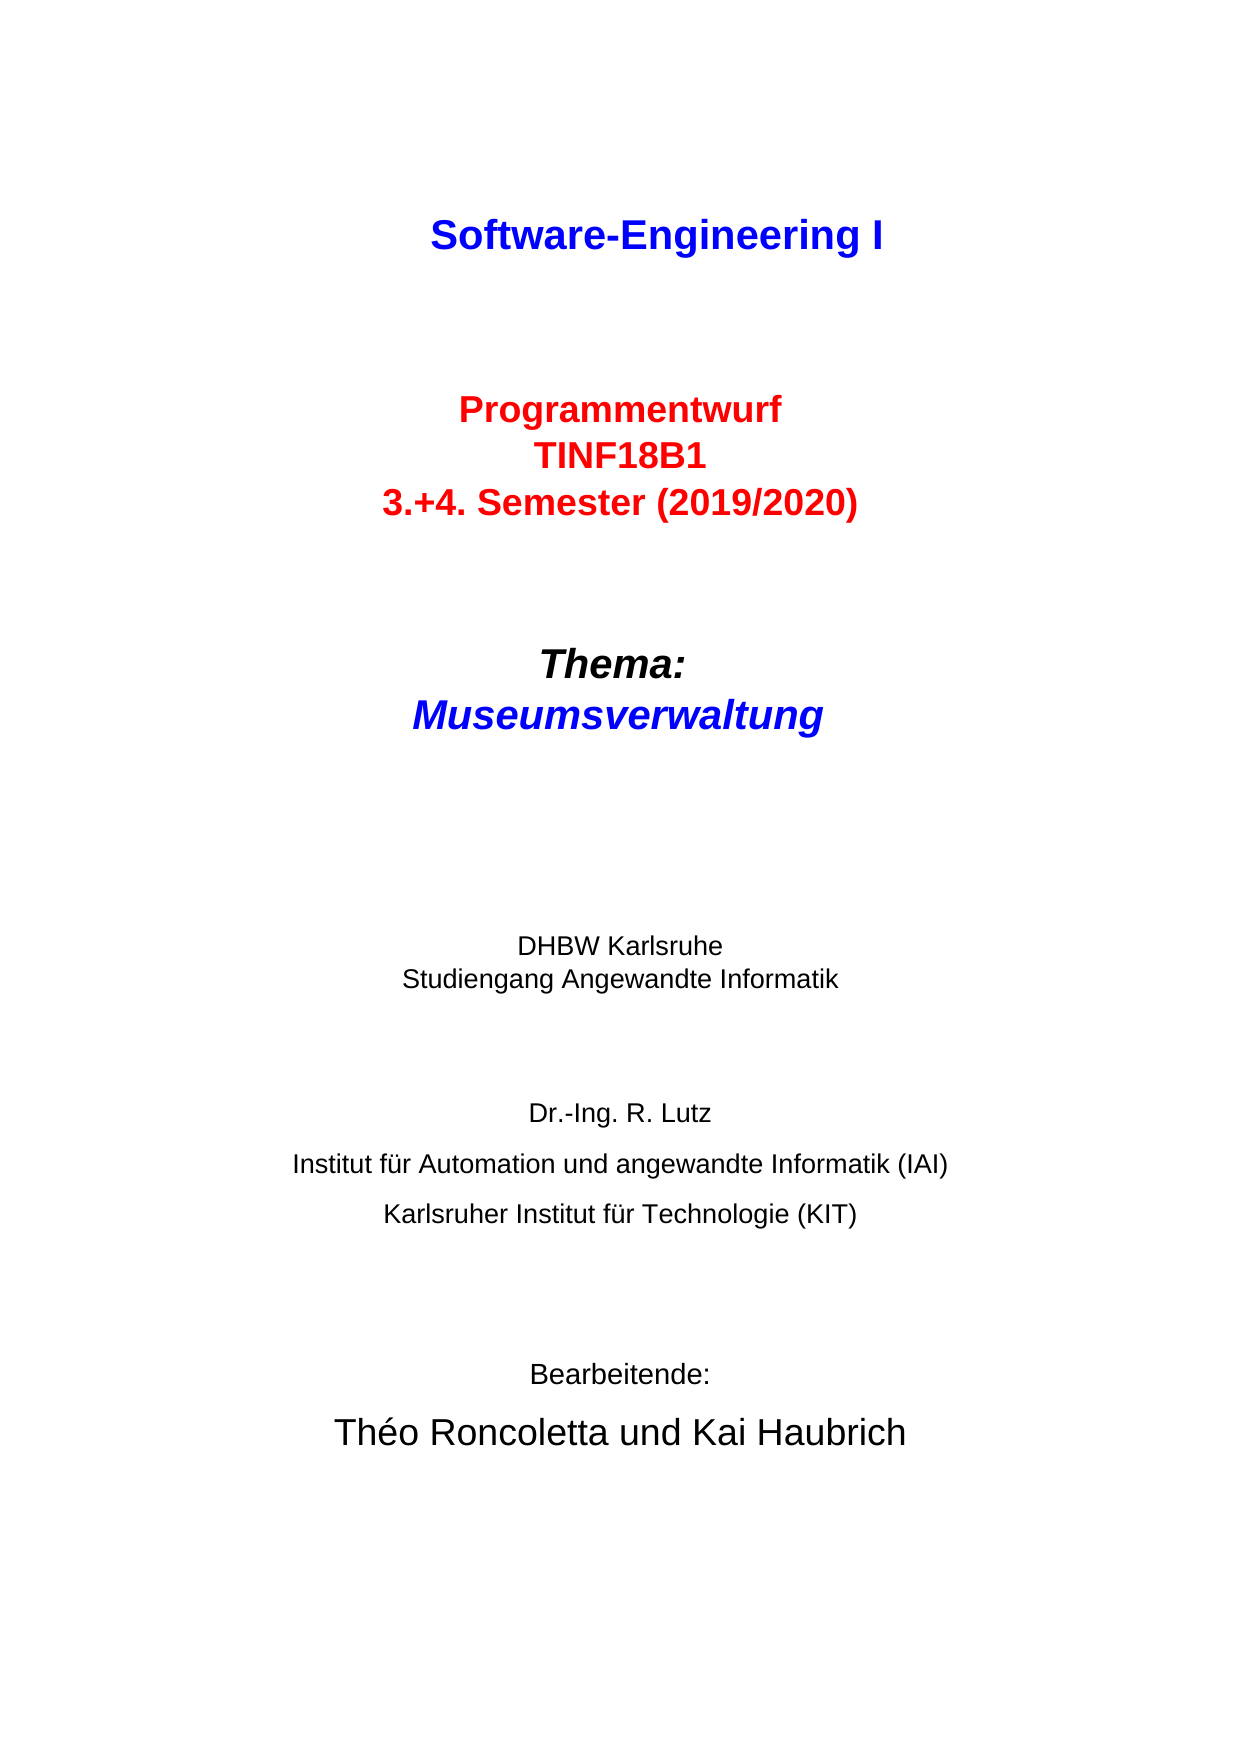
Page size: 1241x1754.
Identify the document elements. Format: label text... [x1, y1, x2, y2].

text Thema: Museumsverwaltung [148, 639, 1093, 738]
text Programmentwurf TINF18B1 3.+4. Semester (2019/2020) [148, 387, 1093, 523]
text Dr.-Ing. R. Lutz [148, 1097, 1093, 1128]
text Bearbeitende: [148, 1357, 1093, 1390]
text Karlsruher Institut für Technologie (KIT) [148, 1198, 1093, 1229]
text Software-Engineering I [148, 210, 1093, 258]
text Institut für Automation und angewandte Informatik (IAI) [148, 1148, 1093, 1179]
text DHBW Karlsruhe Studiengang Angewandte Informatik [148, 930, 1093, 995]
text Théo Roncoletta und Kai Haubrich [148, 1410, 1093, 1453]
